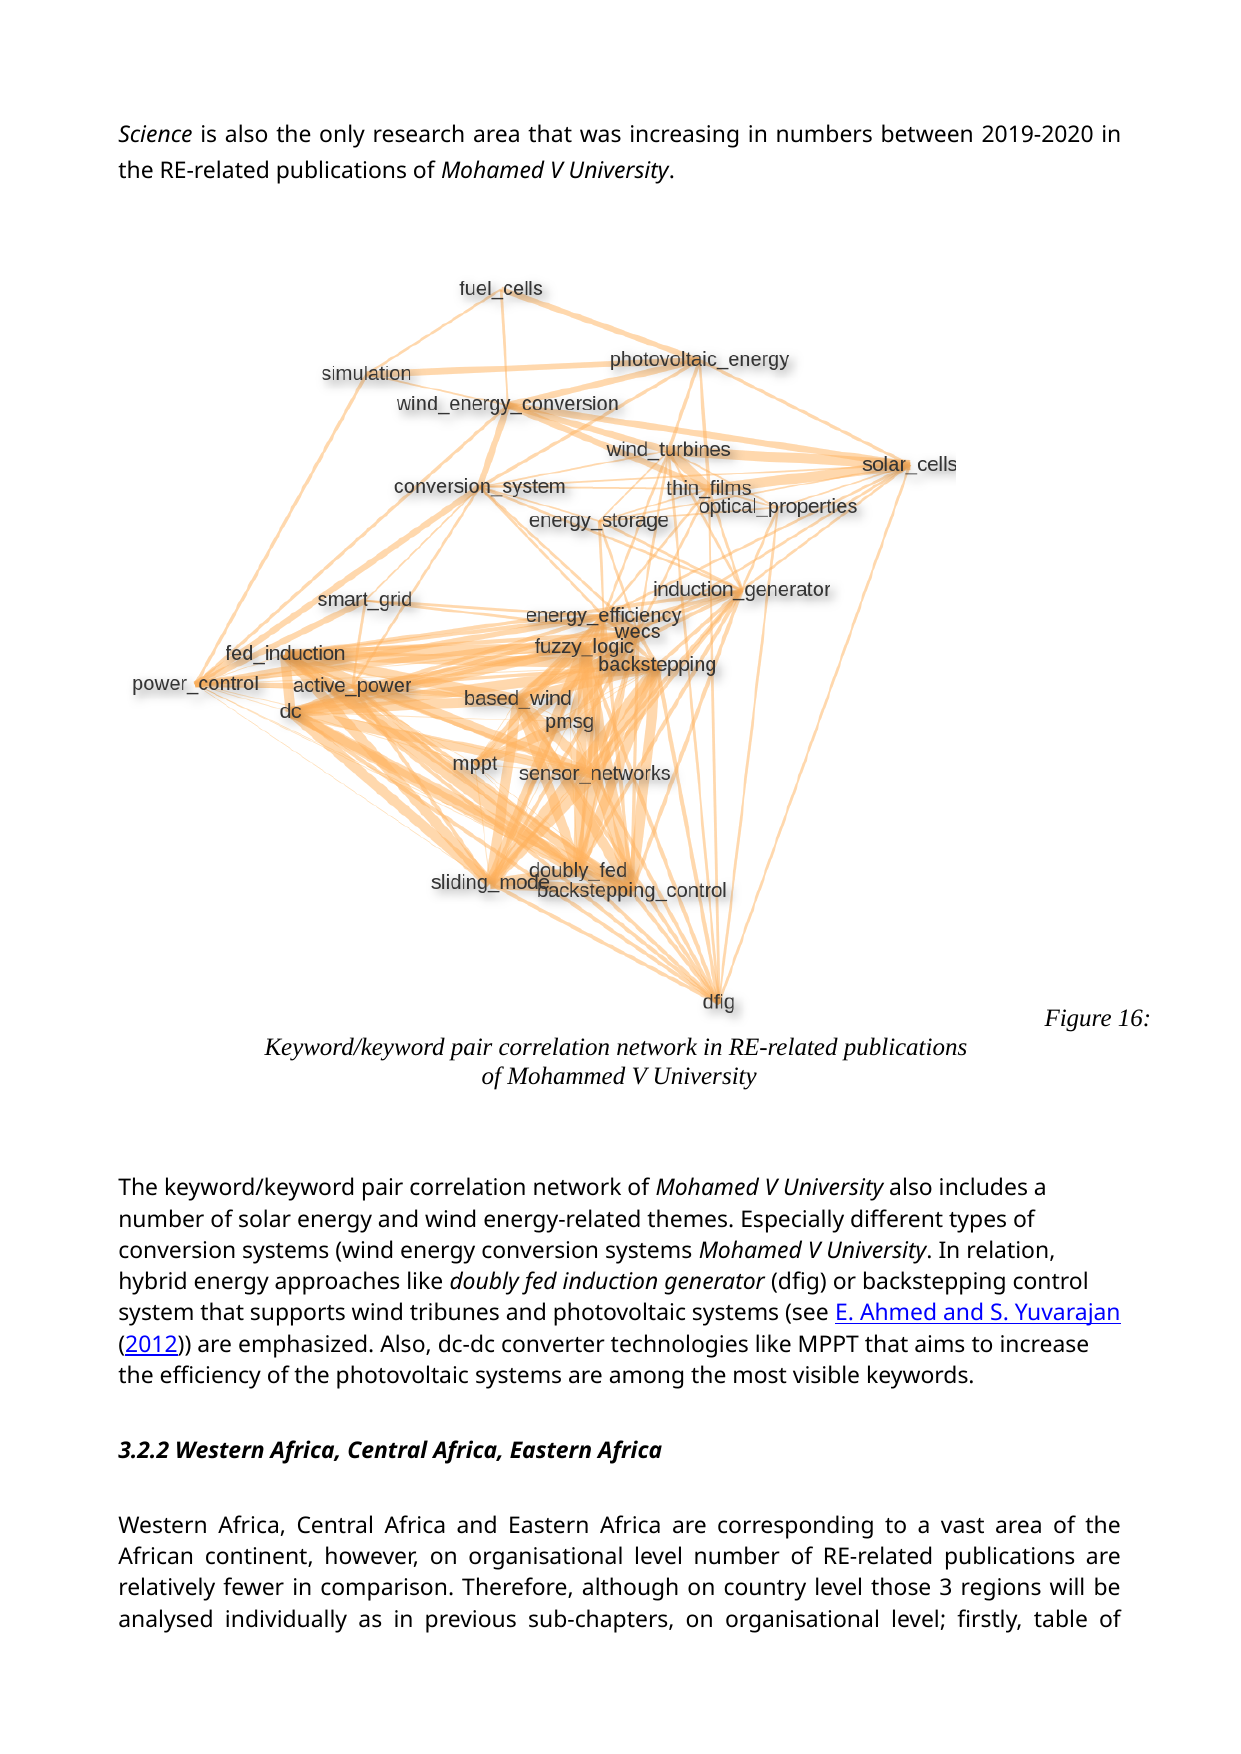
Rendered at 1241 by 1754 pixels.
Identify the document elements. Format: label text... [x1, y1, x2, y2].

text The keyword/keyword pair correlation network of Mohamed V University also includes a number of solar energy and wind energy-related themes. Especially different types of conversion systems (wind energy conversion systems Mohamed V University. In relation, hybrid energy approaches like doubly fed induction generator (dfig) or backstepping control system that supports wind tribunes and photovoltaic systems (see E. Ahmed and S. Yuvarajan (2012)) are emphasized. Also, dc-dc converter technologies like MPPT that aims to increase the efficiency of the photovoltaic systems are among the most visible keywords. [118, 1171, 1122, 1390]
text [118, 1509, 1122, 1634]
picture [86, 217, 1045, 1027]
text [118, 118, 1122, 185]
subtitle 3.2.2 Western Africa, Central Africa, Eastern Africa [118, 1434, 1122, 1465]
